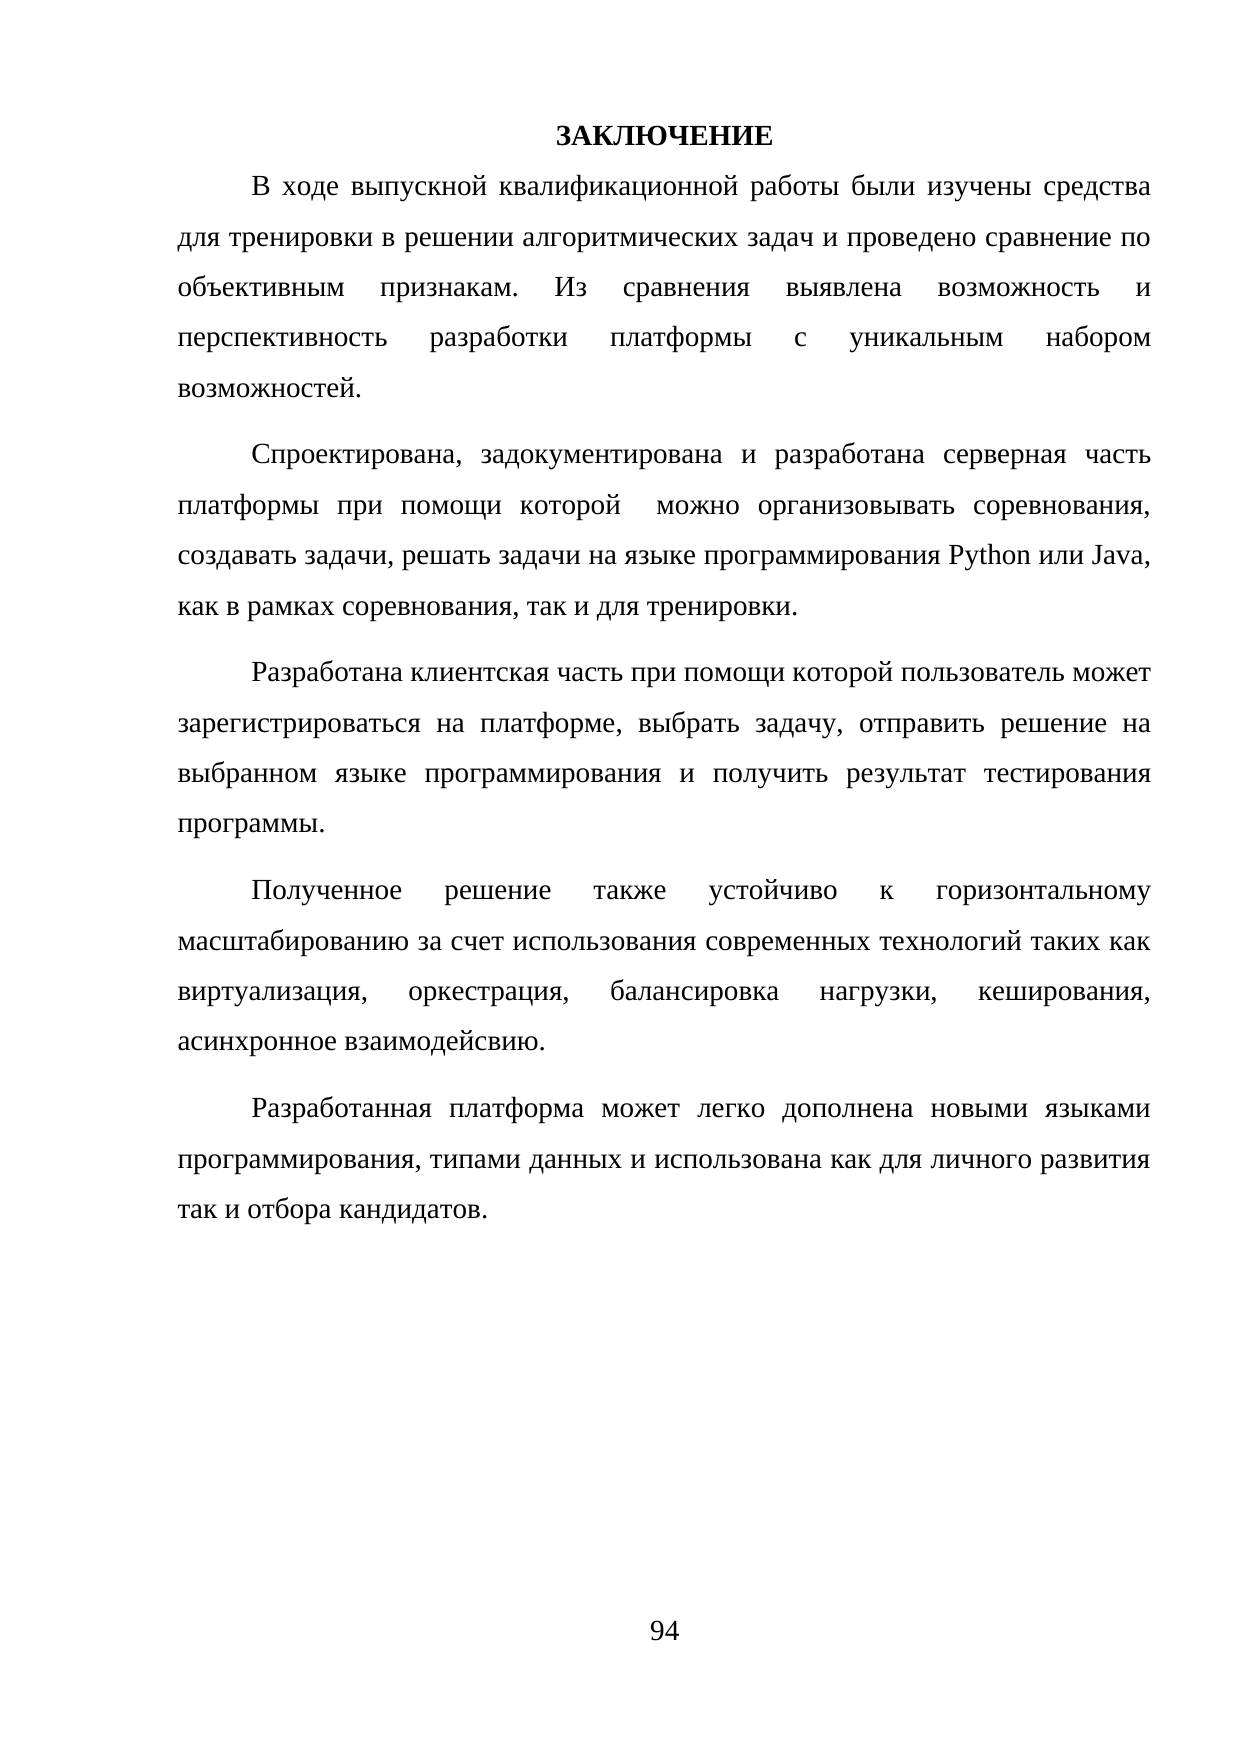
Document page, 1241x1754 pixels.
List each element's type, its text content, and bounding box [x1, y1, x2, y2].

text ЗАКЛЮЧЕНИЕ [177, 118, 1152, 152]
text В ходе выпускной квалификационной работы были изучены средства для тренировки в решении алгоритмических задач и проведено сравнение по объективным признакам. Из сравнения выявлена возможность и перспективность разработки платформы с уникальным набором возможностей. [177, 168, 1152, 403]
text Разработанная платформа может легко дополнена новыми языками программирования, типами данных и использована как для личного развития так и отбора кандидатов. [177, 1090, 1152, 1224]
text Спроектирована, задокументирована и разработана серверная часть платформы при помощи которой можно организовывать соревнования, создавать задачи, решать задачи на языке программирования Python или Java, как в рамках соревнования, так и для тренировки. [177, 437, 1152, 621]
text Полученное решение также устойчиво к горизонтальному масштабированию за счет использования современных технологий таких как виртуализация, оркестрация, балансировка нагрузки, кеширования, асинхронное взаимодейсвию. [177, 872, 1152, 1057]
text Разработана клиентская часть при помощи которой пользователь может зарегистрироваться на платформе, выбрать задачу, отправить решение на выбранном языке программирования и получить результат тестирования программы. [177, 654, 1152, 839]
